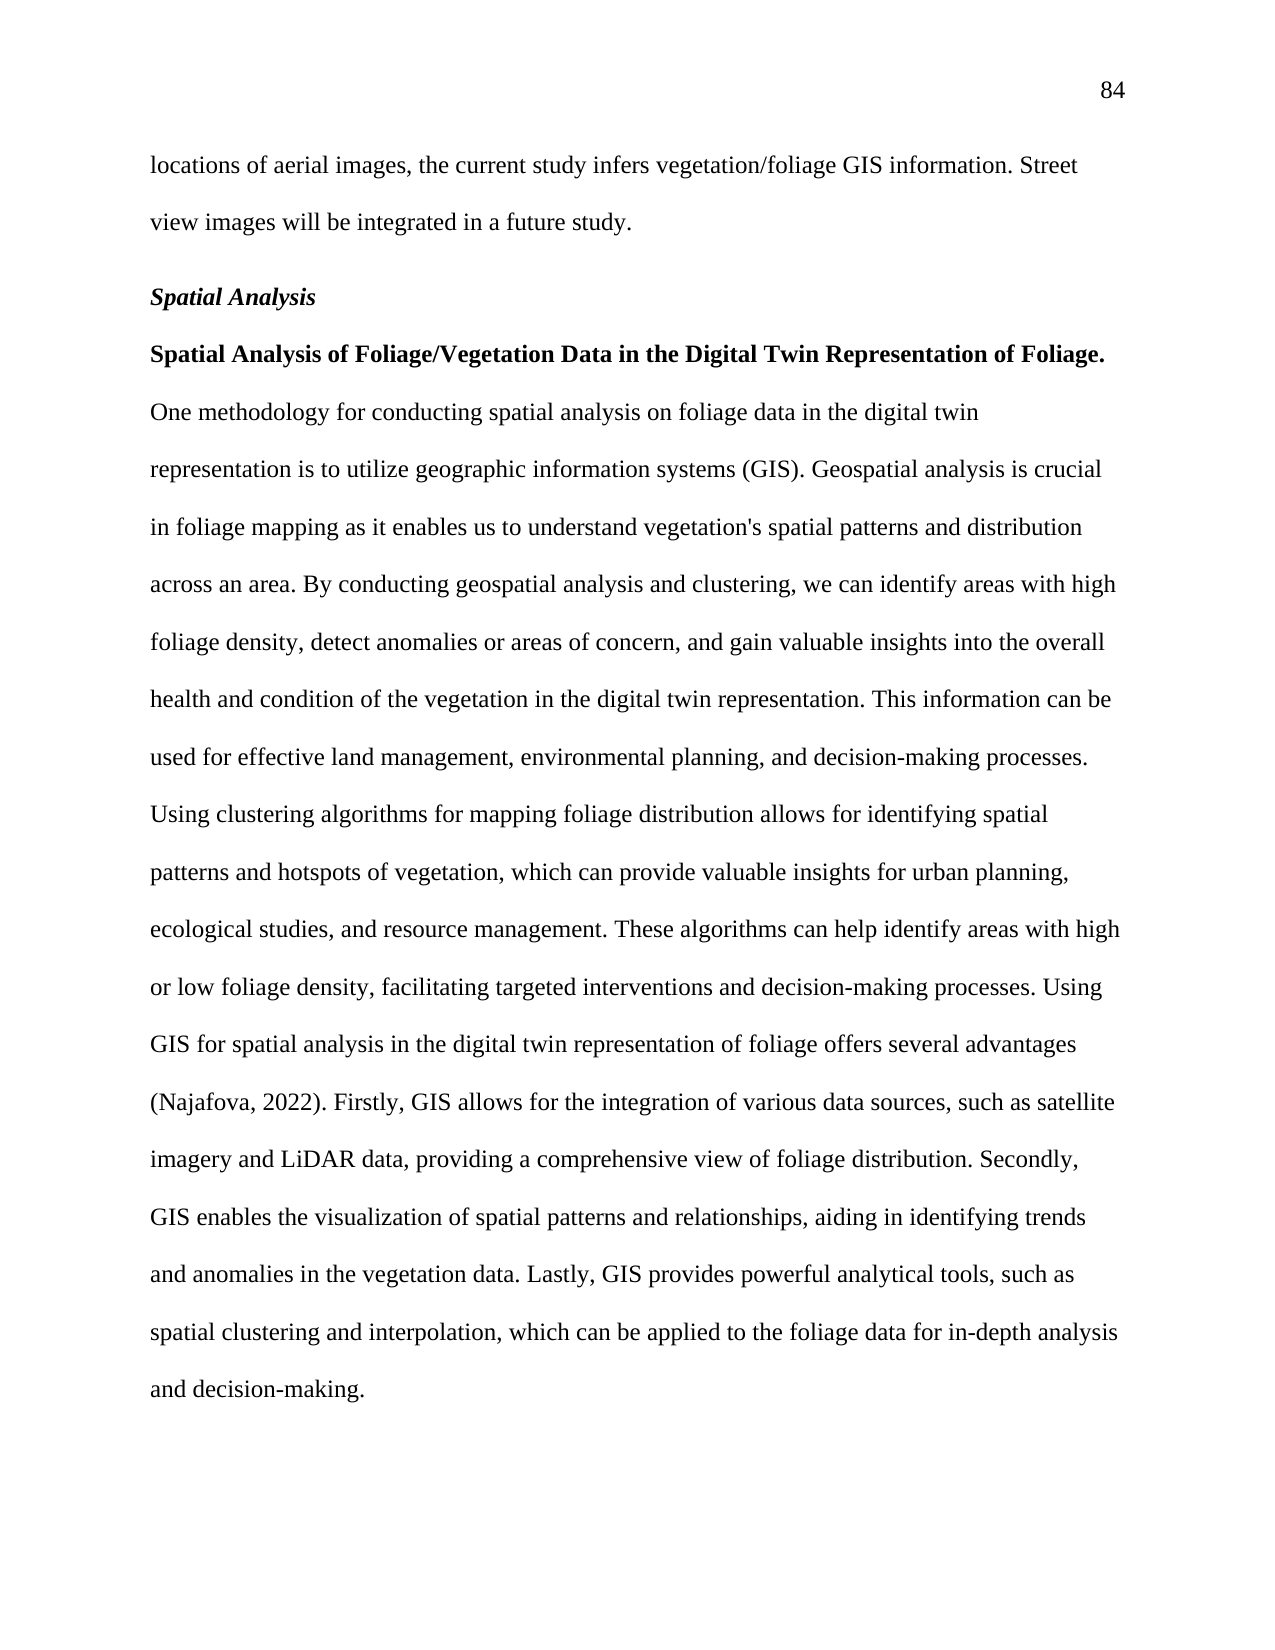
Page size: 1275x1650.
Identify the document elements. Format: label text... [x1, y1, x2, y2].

subtitle Spatial Analysis [150, 282, 1125, 310]
text Spatial Analysis of Foliage/Vegetation Data in the Digital Twin Representation of Foliage. One methodology for conducting spatial analysis on foliage data in the digital twin representation is to utilize geographic information systems (GIS). Geospatial analysis is crucial in foliage mapping as it enables us to understand vegetation's spatial patterns and distribution across an area. By conducting geospatial analysis and clustering, we can identify areas with high foliage density, detect anomalies or areas of concern, and gain valuable insights into the overall health and condition of the vegetation in the digital twin representation. This information can be used for effective land management, environmental planning, and decision-making processes. Using clustering algorithms for mapping foliage distribution allows for identifying spatial patterns and hotspots of vegetation, which can provide valuable insights for urban planning, ecological studies, and resource management. These algorithms can help identify areas with high or low foliage density, facilitating targeted interventions and decision-making processes. Using GIS for spatial analysis in the digital twin representation of foliage offers several advantages (Najafova, 2022). Firstly, GIS allows for the integration of various data sources, such as satellite imagery and LiDAR data, providing a comprehensive view of foliage distribution. Secondly, GIS enables the visualization of spatial patterns and relationships, aiding in identifying trends and anomalies in the vegetation data. Lastly, GIS provides powerful analytical tools, such as spatial clustering and interpolation, which can be applied to the foliage data for in-depth analysis and decision-making. [150, 339, 1125, 1403]
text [150, 150, 1125, 236]
